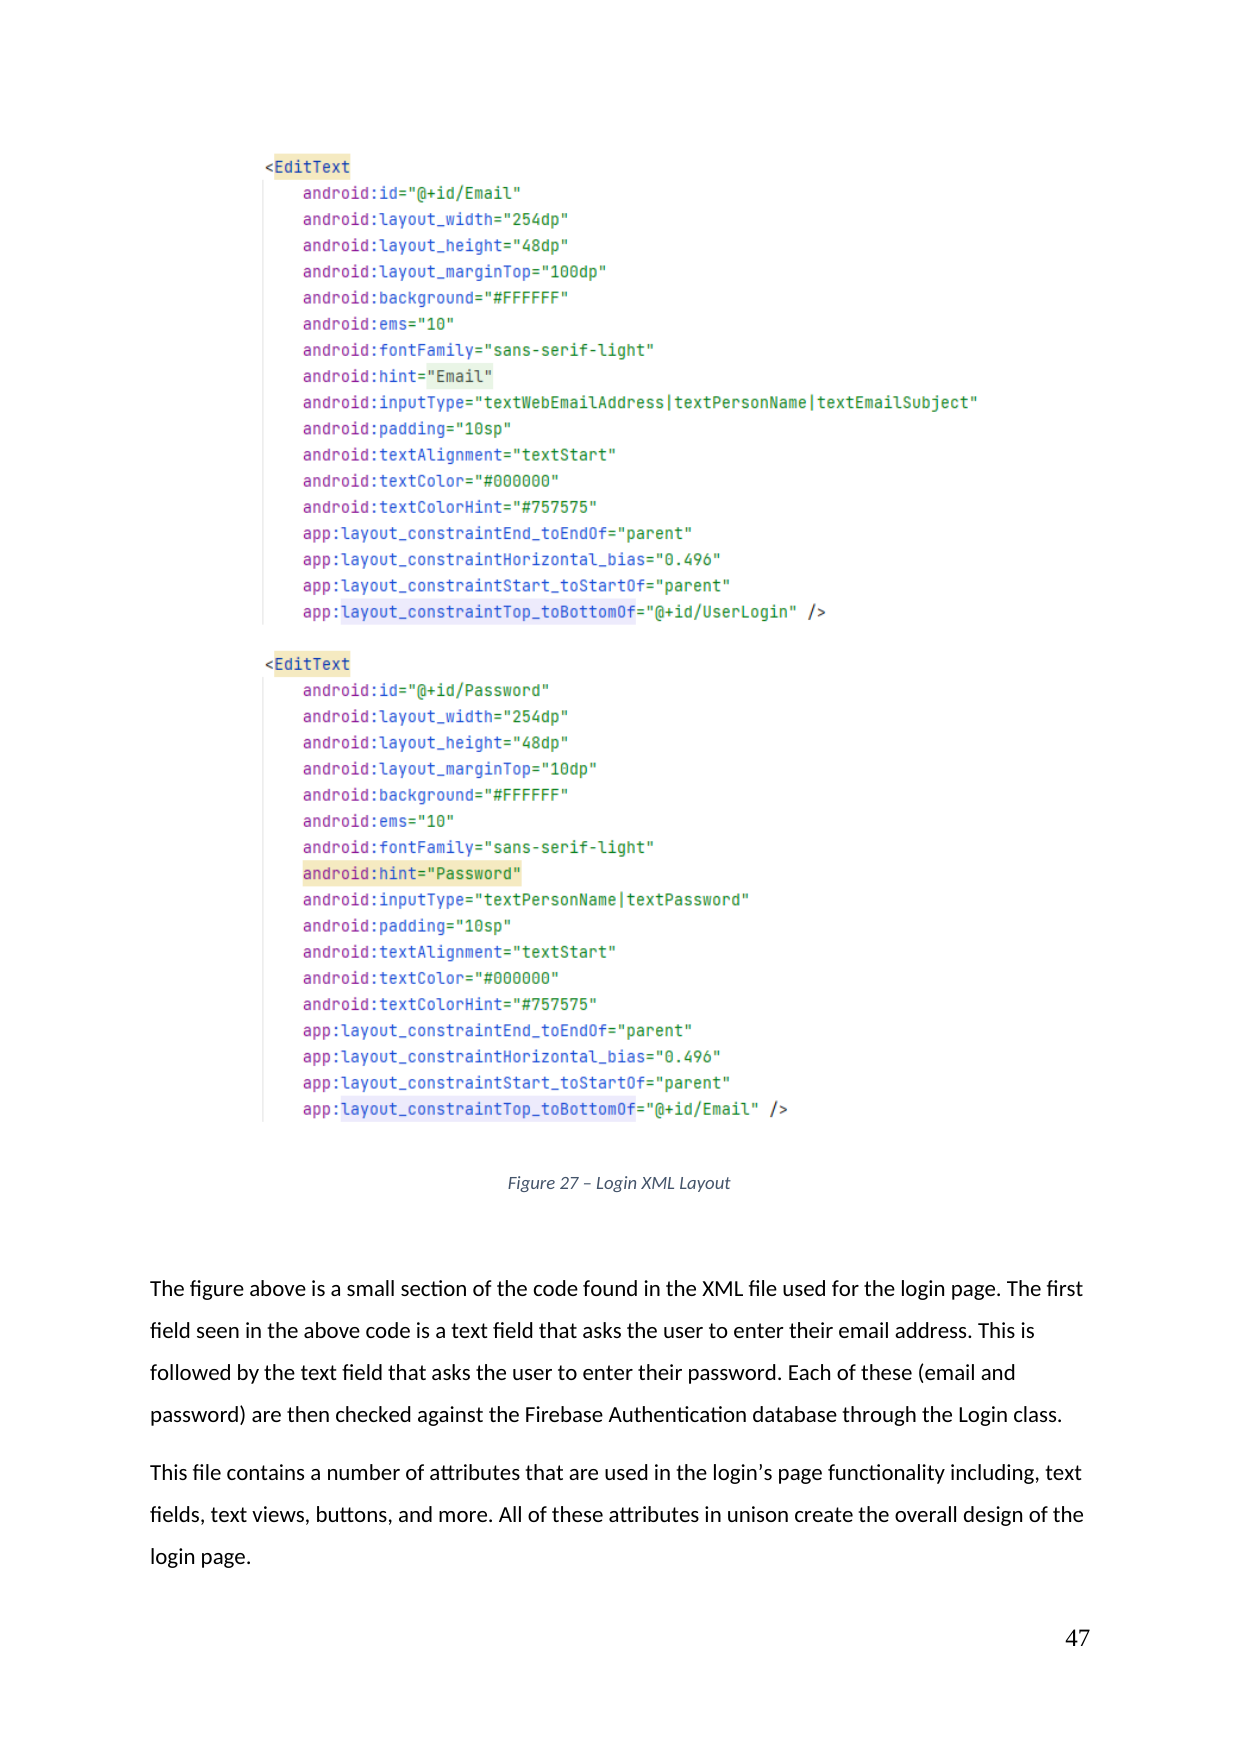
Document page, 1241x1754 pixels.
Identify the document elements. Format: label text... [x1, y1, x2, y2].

text Figure 27 – Login XML Layout [150, 1172, 1090, 1194]
text The figure above is a small section of the code found in the XML file used for the login page. The first field seen in the above code is a text field that asks the user to enter their email address. This is followed by the text field that asks the user to enter their password. Each of these (email and password) are then checked against the Firebase Authentication database through the Login class. [150, 1274, 1090, 1428]
text This file contains a number of attributes that are used in the login’s page functionality including, text fields, text views, buttons, and more. All of these attributes in unison create the overall design of the login page. [150, 1458, 1090, 1571]
picture [260, 150, 980, 1141]
